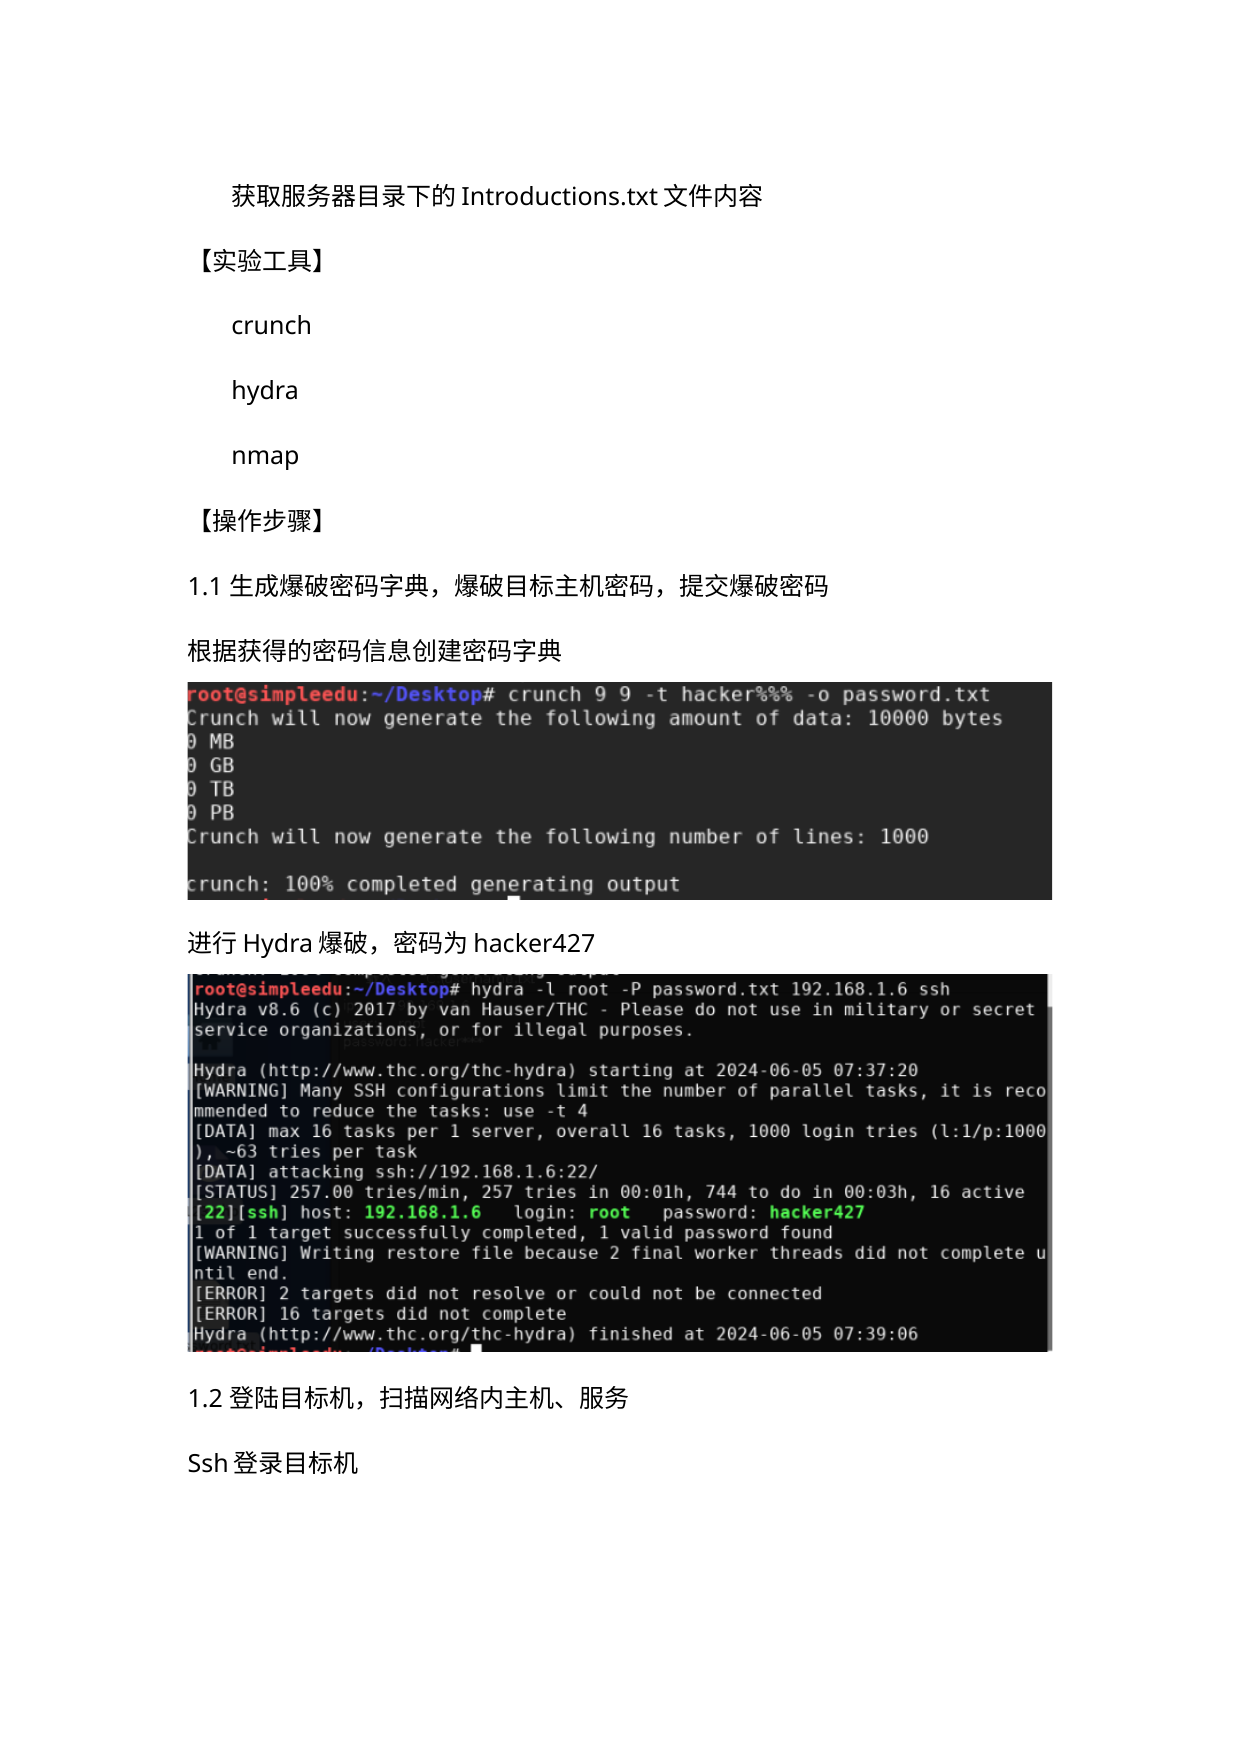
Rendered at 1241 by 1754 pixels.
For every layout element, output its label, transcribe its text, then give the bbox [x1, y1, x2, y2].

text hydra [187, 357, 1053, 422]
text 【实验工具】 [187, 227, 1053, 292]
list 登陆目标机，扫描网络内主机、服务 [187, 1364, 1053, 1429]
list Ssh登录目标机 [187, 1429, 1053, 1494]
picture [187, 682, 1053, 900]
list 根据获得的密码信息创建密码字典 [187, 617, 1053, 682]
list 生成爆破密码字典，爆破目标主机密码，提交爆破密码 [187, 552, 1053, 617]
text nmap [187, 422, 1053, 487]
text 获取服务器目录下的Introductions.txt文件内容 [187, 162, 1053, 227]
text crunch [187, 292, 1053, 357]
text 【操作步骤】 [187, 487, 1053, 552]
list 进行Hydra爆破，密码为hacker427 [187, 909, 1053, 974]
picture [187, 974, 1053, 1352]
